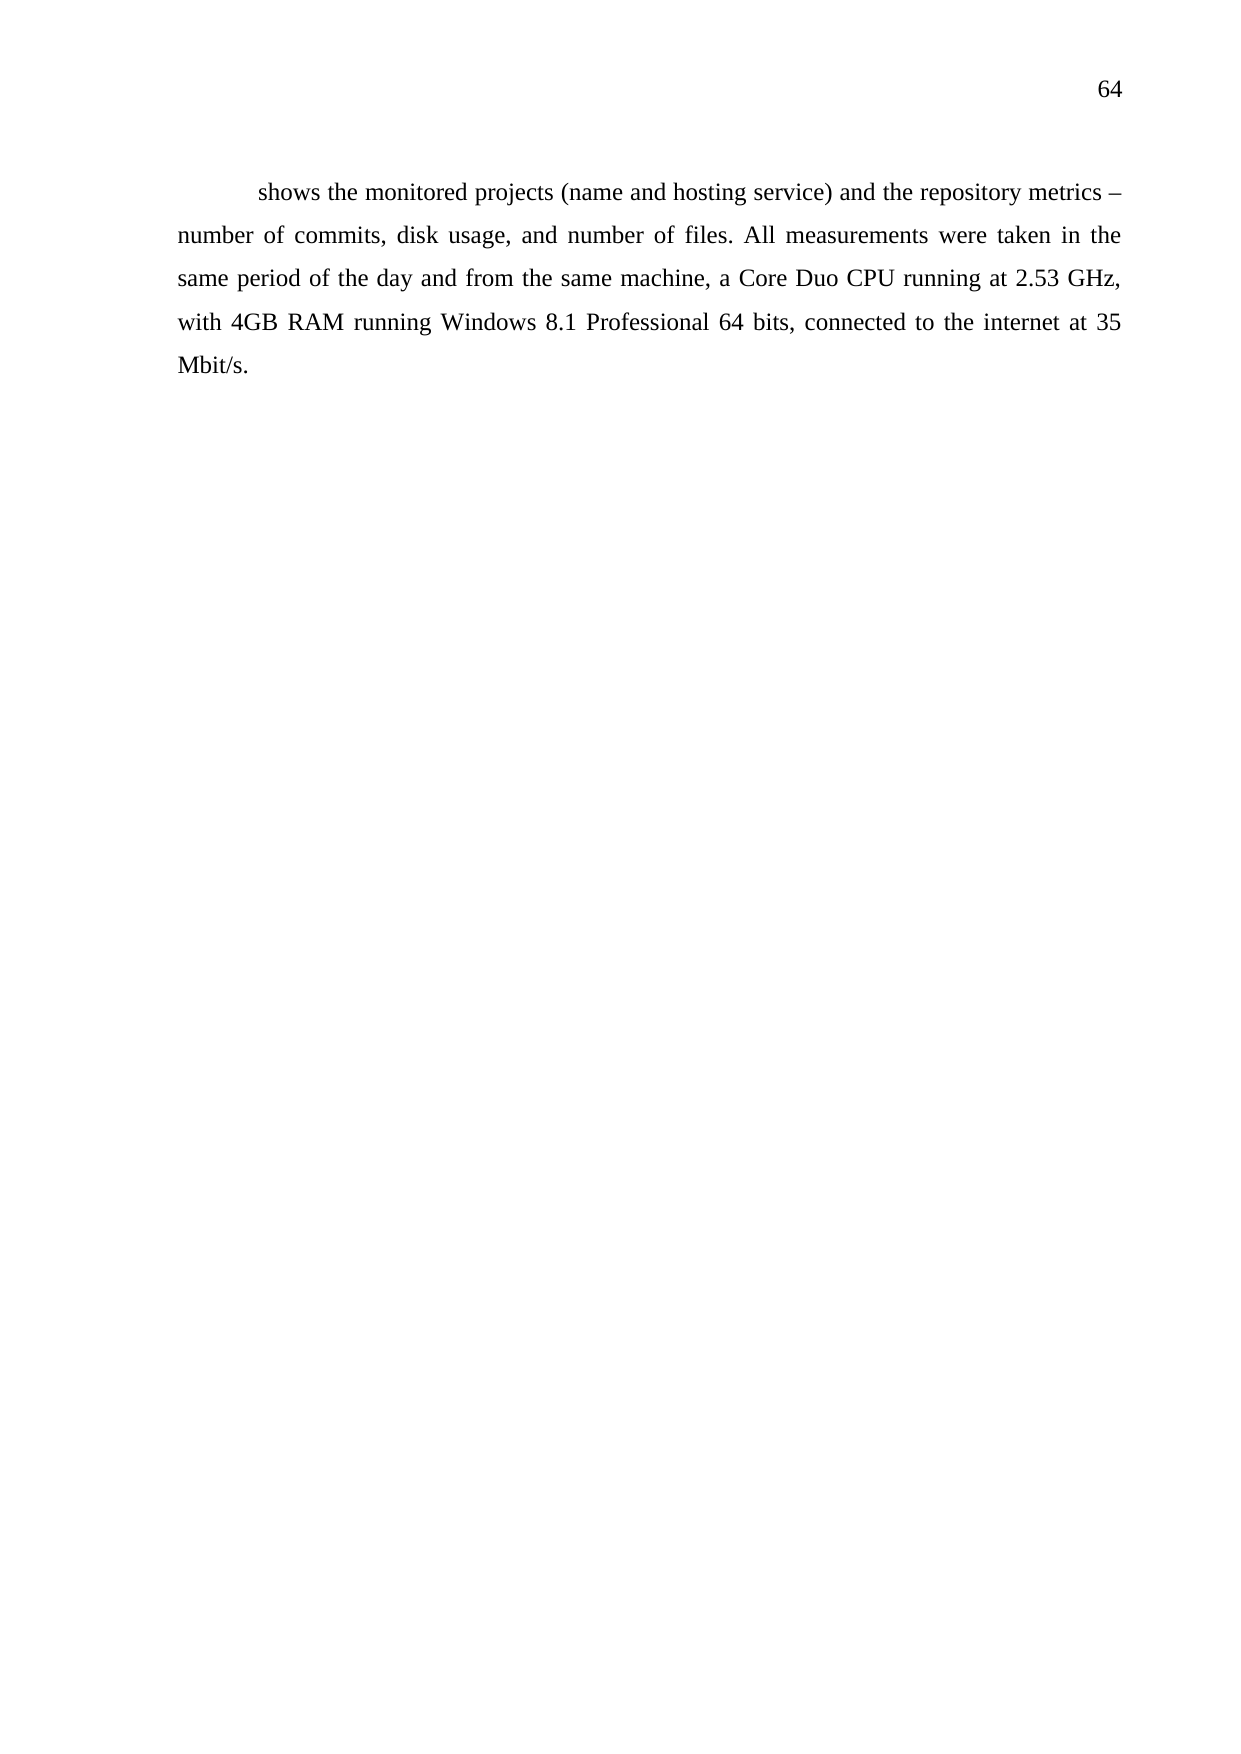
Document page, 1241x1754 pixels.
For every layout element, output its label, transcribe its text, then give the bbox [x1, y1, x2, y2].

text Table 5 shows the monitored projects (name and hosting service) and the repository metrics – number of commits, disk usage, and number of files. All measurements were taken in the same period of the day and from the same machine, a Core Duo CPU running at 2.53 GHz, with 4GB RAM running Windows 8.1 Professional 64 bits, connected to the internet at 35 Mbit/s. [177, 177, 1122, 378]
